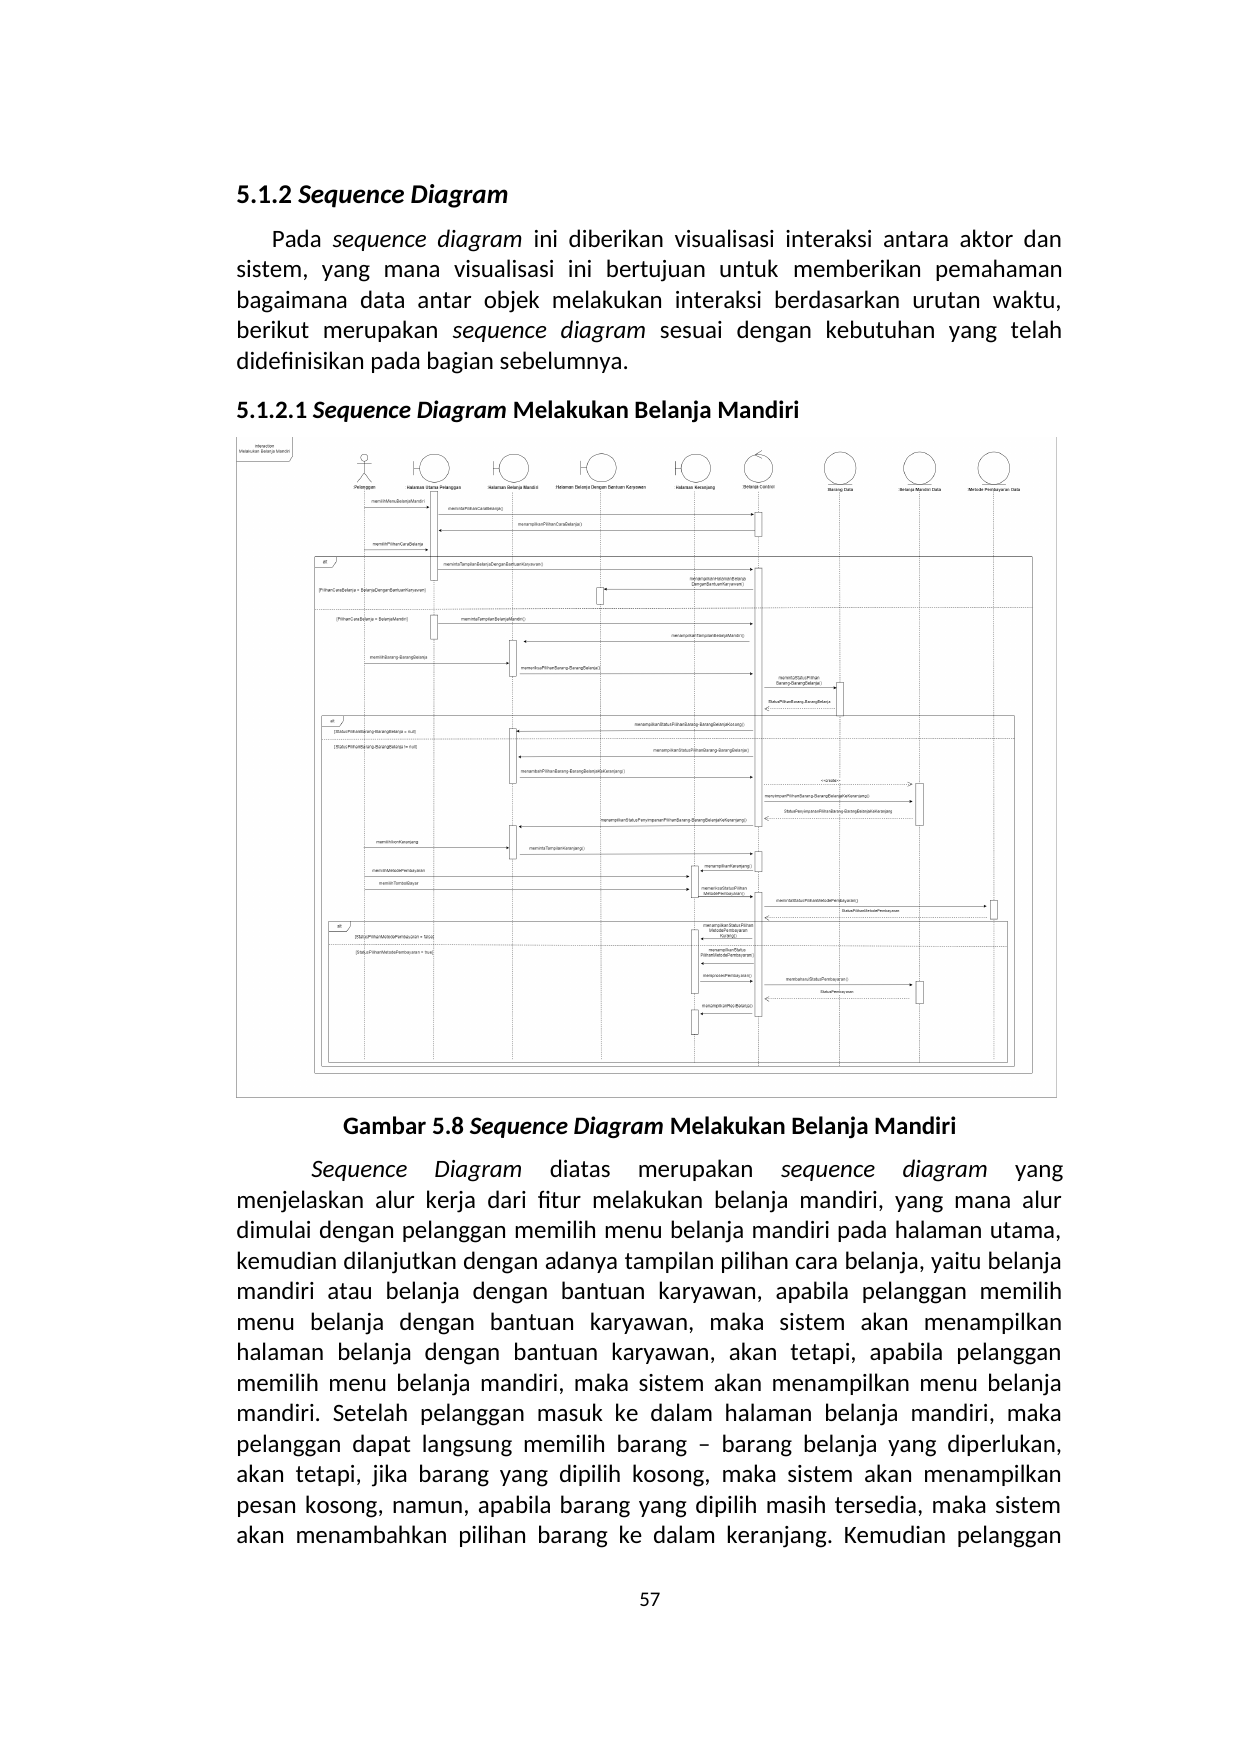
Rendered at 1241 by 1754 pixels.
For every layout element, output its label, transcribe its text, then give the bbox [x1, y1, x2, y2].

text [236, 1153, 1063, 1550]
text Pada sequence diagram ini diberikan visualisasi interaksi antara aktor dan sistem, yang mana visualisasi ini bertujuan untuk memberikan pemahaman bagaimana data antar objek melakukan interaksi berdasarkan urutan waktu, berikut merupakan sequence diagram sesuai dengan kebutuhan yang telah didefinisikan pada bagian sebelumnya. [236, 223, 1063, 375]
subtitle Sequence Diagram Melakukan Belanja Mandiri [236, 394, 1063, 424]
subtitle Sequence Diagram [236, 177, 1063, 210]
picture [236, 437, 1057, 1098]
